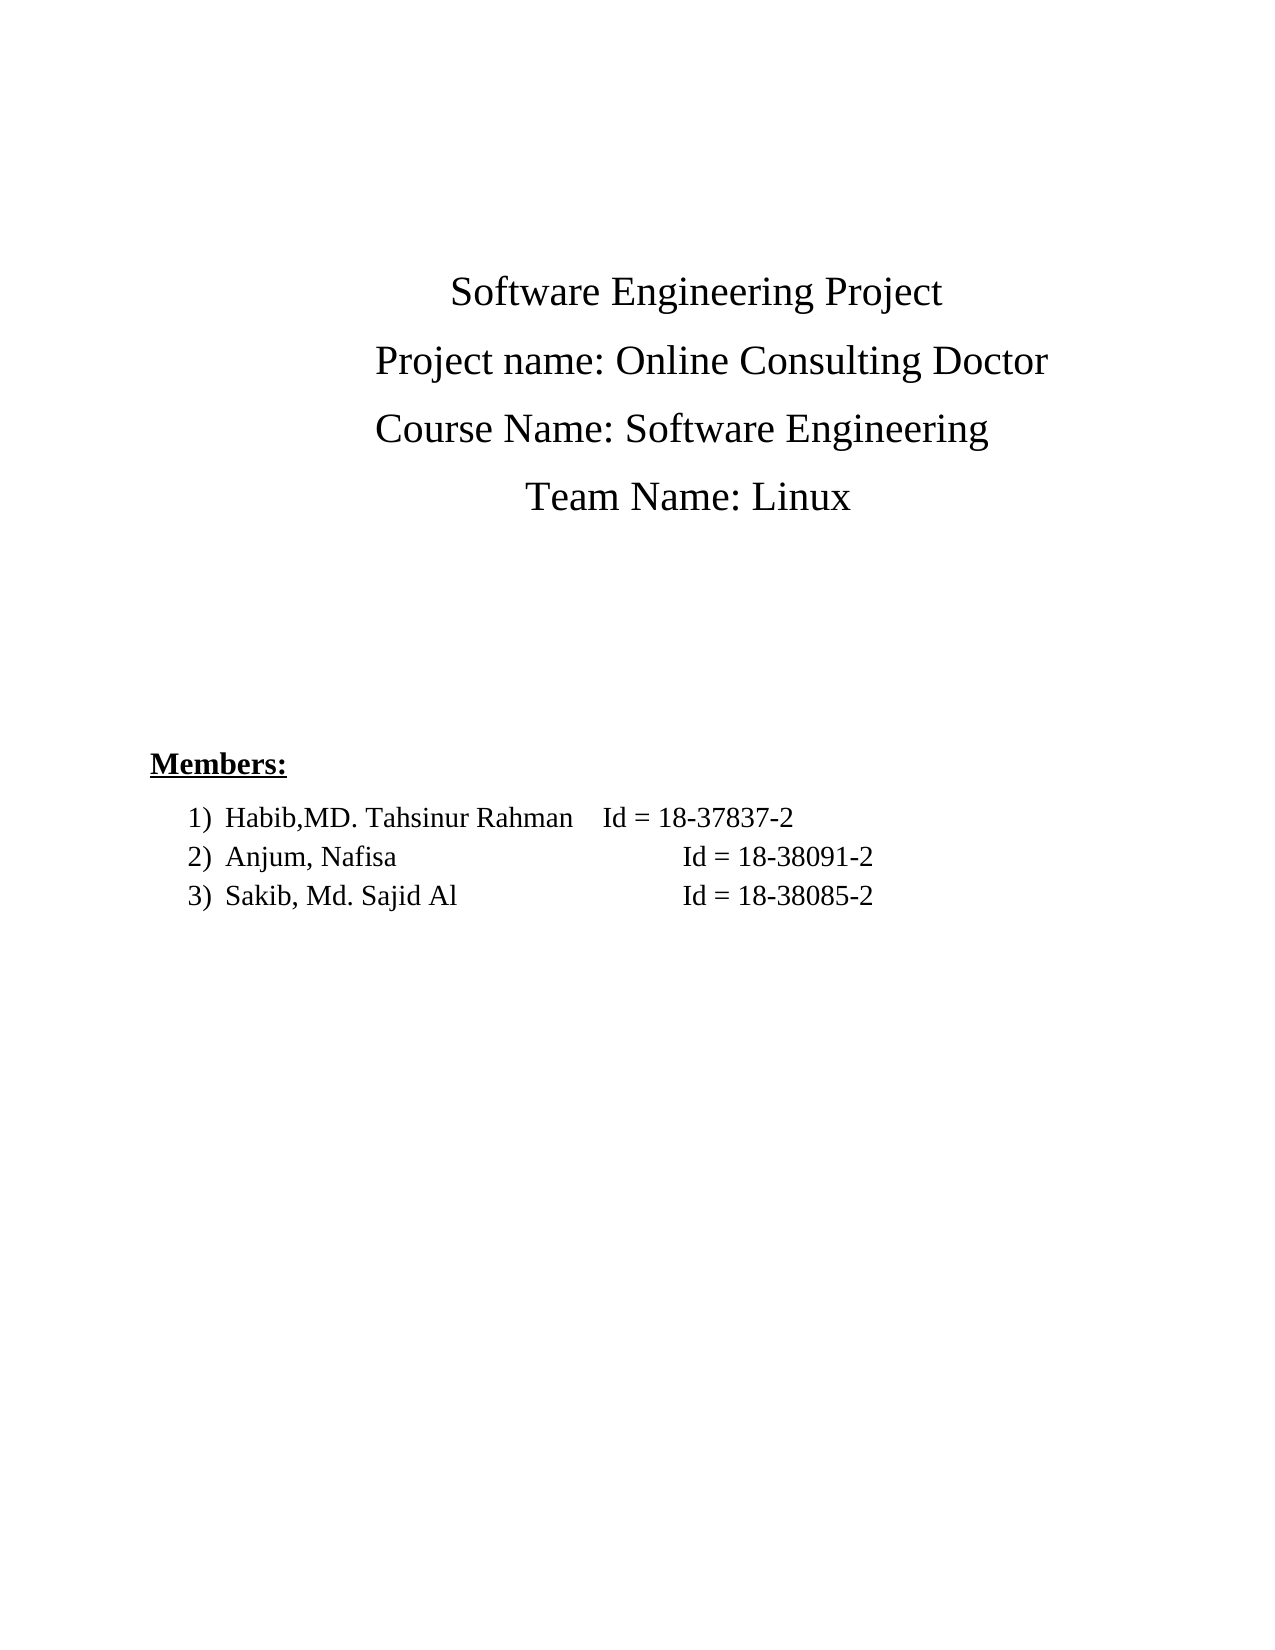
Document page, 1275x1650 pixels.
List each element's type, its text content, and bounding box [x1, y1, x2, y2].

list Sakib, Md. Sajid Al Id = 18-38085-2 [187, 878, 1125, 911]
text Course Name: Software Engineering [150, 403, 1125, 451]
list Anjum, Nafisa Id = 18-38091-2 [187, 839, 1125, 873]
text Members: [150, 745, 1125, 781]
text Team Name: Linux [150, 472, 1125, 520]
text Software Engineering Project [150, 267, 1125, 315]
text Project name: Online Consulting Doctor [150, 335, 1125, 383]
list Habib,MD. Tahsinur Rahman Id = 18-37837-2 [187, 801, 1125, 834]
